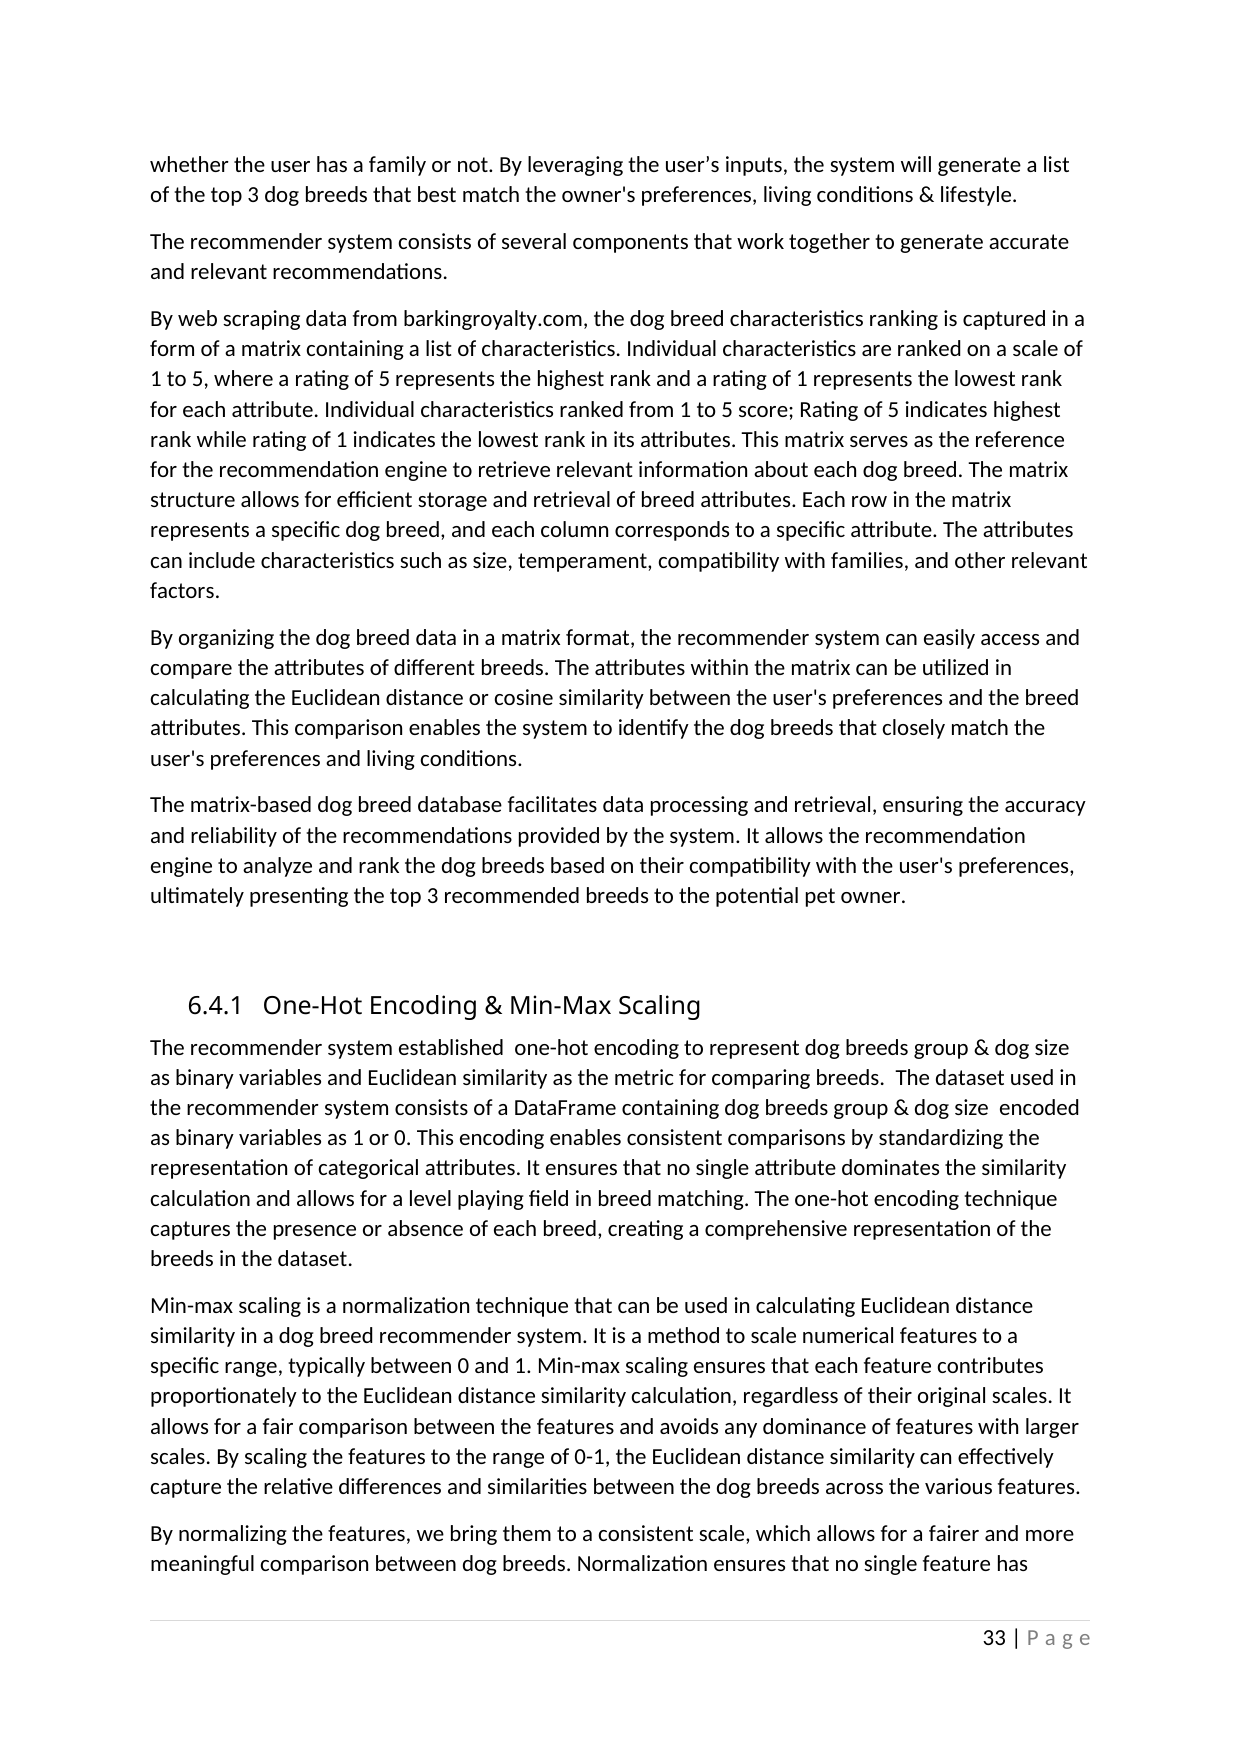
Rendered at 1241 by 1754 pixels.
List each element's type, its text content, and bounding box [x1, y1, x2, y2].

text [150, 1519, 1090, 1577]
text Min-max scaling is a normalization technique that can be used in calculating Euclidean distance similarity in a dog breed recommender system. It is a method to scale numerical features to a specific range, typically between 0 and 1. Min-max scaling ensures that each feature contributes proportionately to the Euclidean distance similarity calculation, regardless of their original scales. It allows for a fair comparison between the features and avoids any dominance of features with larger scales. By scaling the features to the range of 0-1, the Euclidean distance similarity can effectively capture the relative differences and similarities between the dog breeds across the various features. [150, 1291, 1090, 1500]
text By web scraping data from barkingroyalty.com, the dog breed characteristics ranking is captured in a form of a matrix containing a list of characteristics. Individual characteristics are ranked on a scale of 1 to 5, where a rating of 5 represents the highest rank and a rating of 1 represents the lowest rank for each attribute. Individual characteristics ranked from 1 to 5 score; Rating of 5 indicates highest rank while rating of 1 indicates the lowest rank in its attributes. This matrix serves as the reference for the recommendation engine to retrieve relevant information about each dog breed. The matrix structure allows for efficient storage and retrieval of breed attributes. Each row in the matrix represents a specific dog breed, and each column corresponds to a specific attribute. The attributes can include characteristics such as size, temperament, compatibility with families, and other relevant factors. [150, 304, 1090, 604]
text The recommender system established one-hot encoding to represent dog breeds group & dog size as binary variables and Euclidean similarity as the metric for comparing breeds. The dataset used in the recommender system consists of a DataFrame containing dog breeds group & dog size encoded as binary variables as 1 or 0. This encoding enables consistent comparisons by standardizing the representation of categorical attributes. It ensures that no single attribute dominates the similarity calculation and allows for a level playing field in breed matching. The one-hot encoding technique captures the presence or absence of each breed, creating a comprehensive representation of the breeds in the dataset. [150, 1033, 1090, 1272]
text The matrix-based dog breed database facilitates data processing and retrieval, ensuring the accuracy and reliability of the recommendations provided by the system. It allows the recommendation engine to analyze and rank the dog breeds based on their compatibility with the user's preferences, ultimately presenting the top 3 recommended breeds to the potential pet owner. [150, 791, 1090, 909]
text The recommender system consists of several components that work together to generate accurate and relevant recommendations. [150, 227, 1090, 285]
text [150, 150, 1090, 208]
text By organizing the dog breed data in a matrix format, the recommender system can easily access and compare the attributes of different breeds. The attributes within the matrix can be utilized in calculating the Euclidean distance or cosine similarity between the user's preferences and the breed attributes. This comparison enables the system to identify the dog breeds that closely match the user's preferences and living conditions. [150, 623, 1090, 772]
